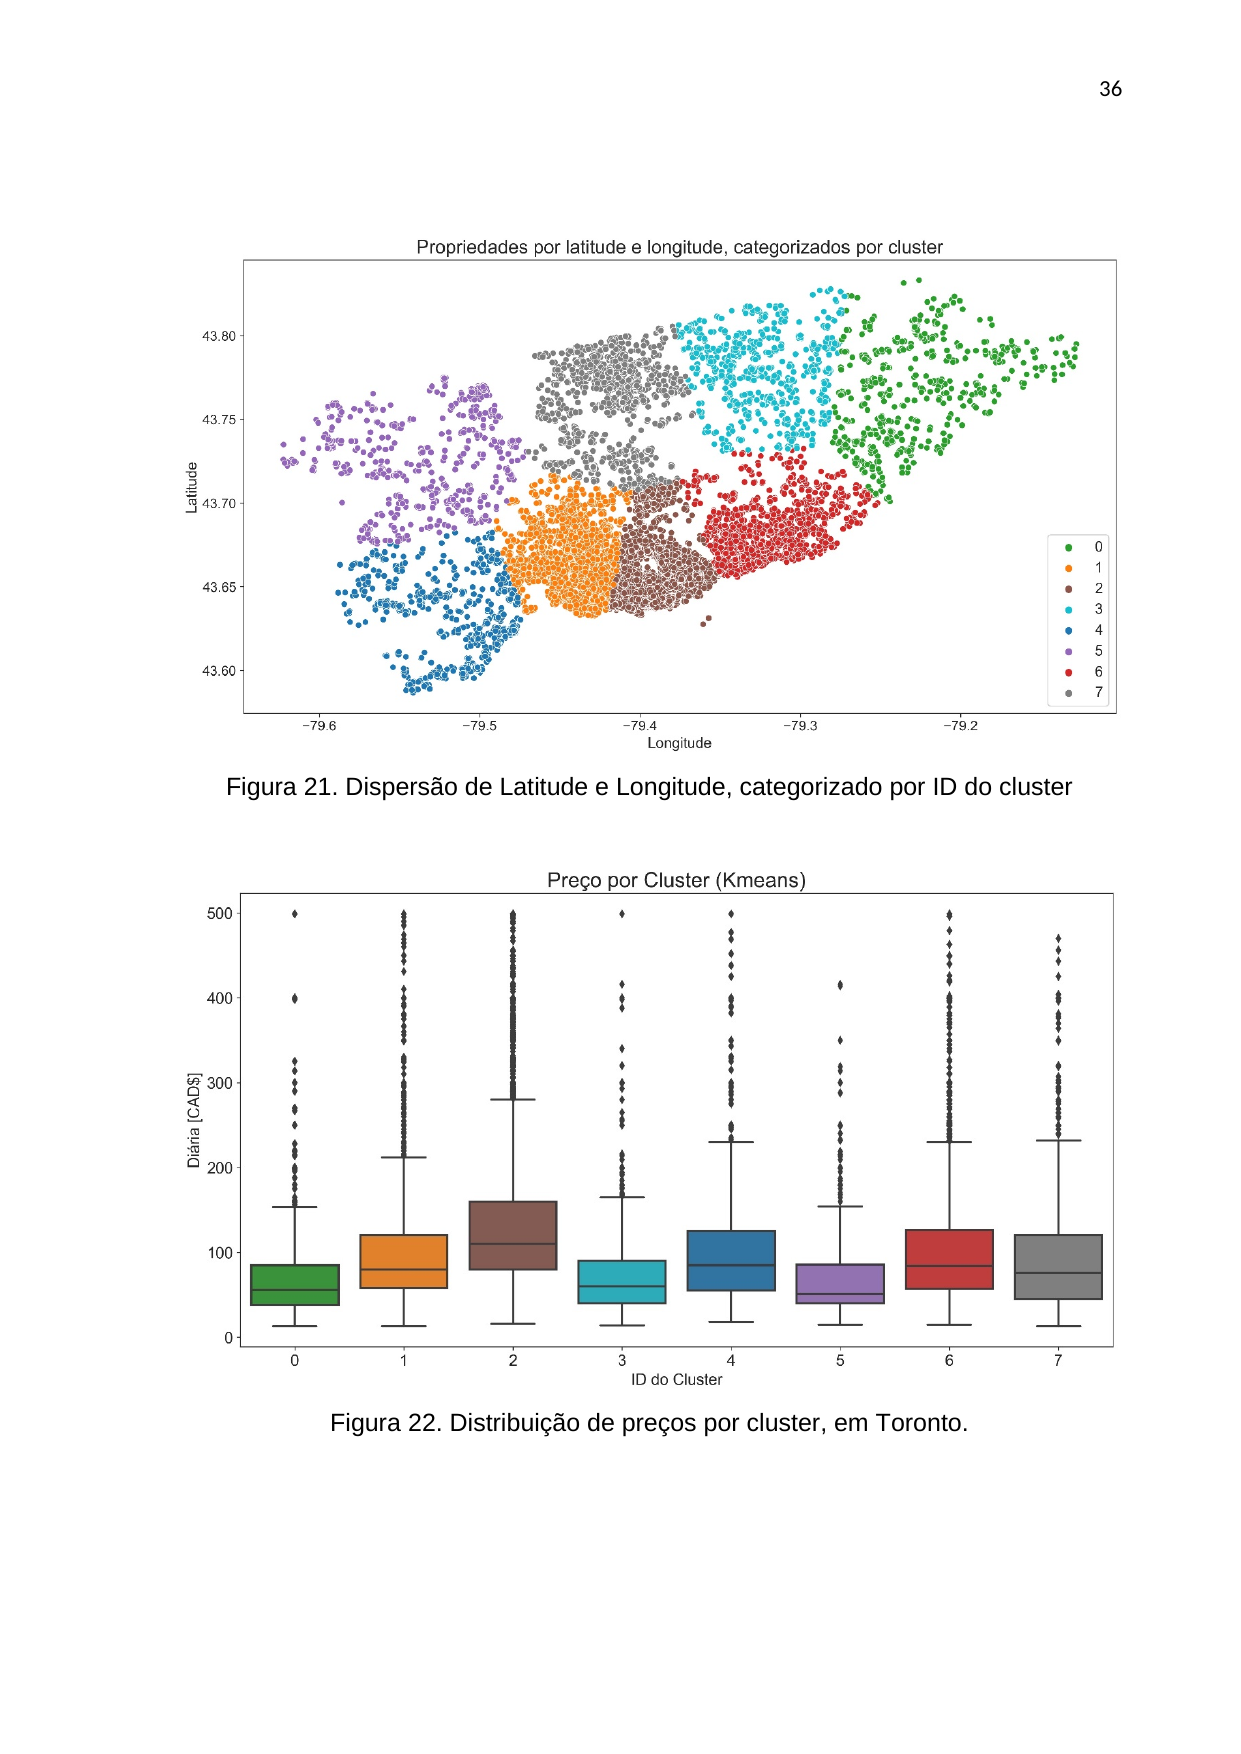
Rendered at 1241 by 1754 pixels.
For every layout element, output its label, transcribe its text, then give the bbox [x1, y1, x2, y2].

text Figura 22. Distribuição de preços por cluster, em Toronto. [177, 1408, 1122, 1437]
text Figura 21. Dispersão de Latitude e Longitude, categorizado por ID do cluster [177, 772, 1122, 800]
picture [177, 232, 1123, 758]
picture [179, 864, 1120, 1395]
